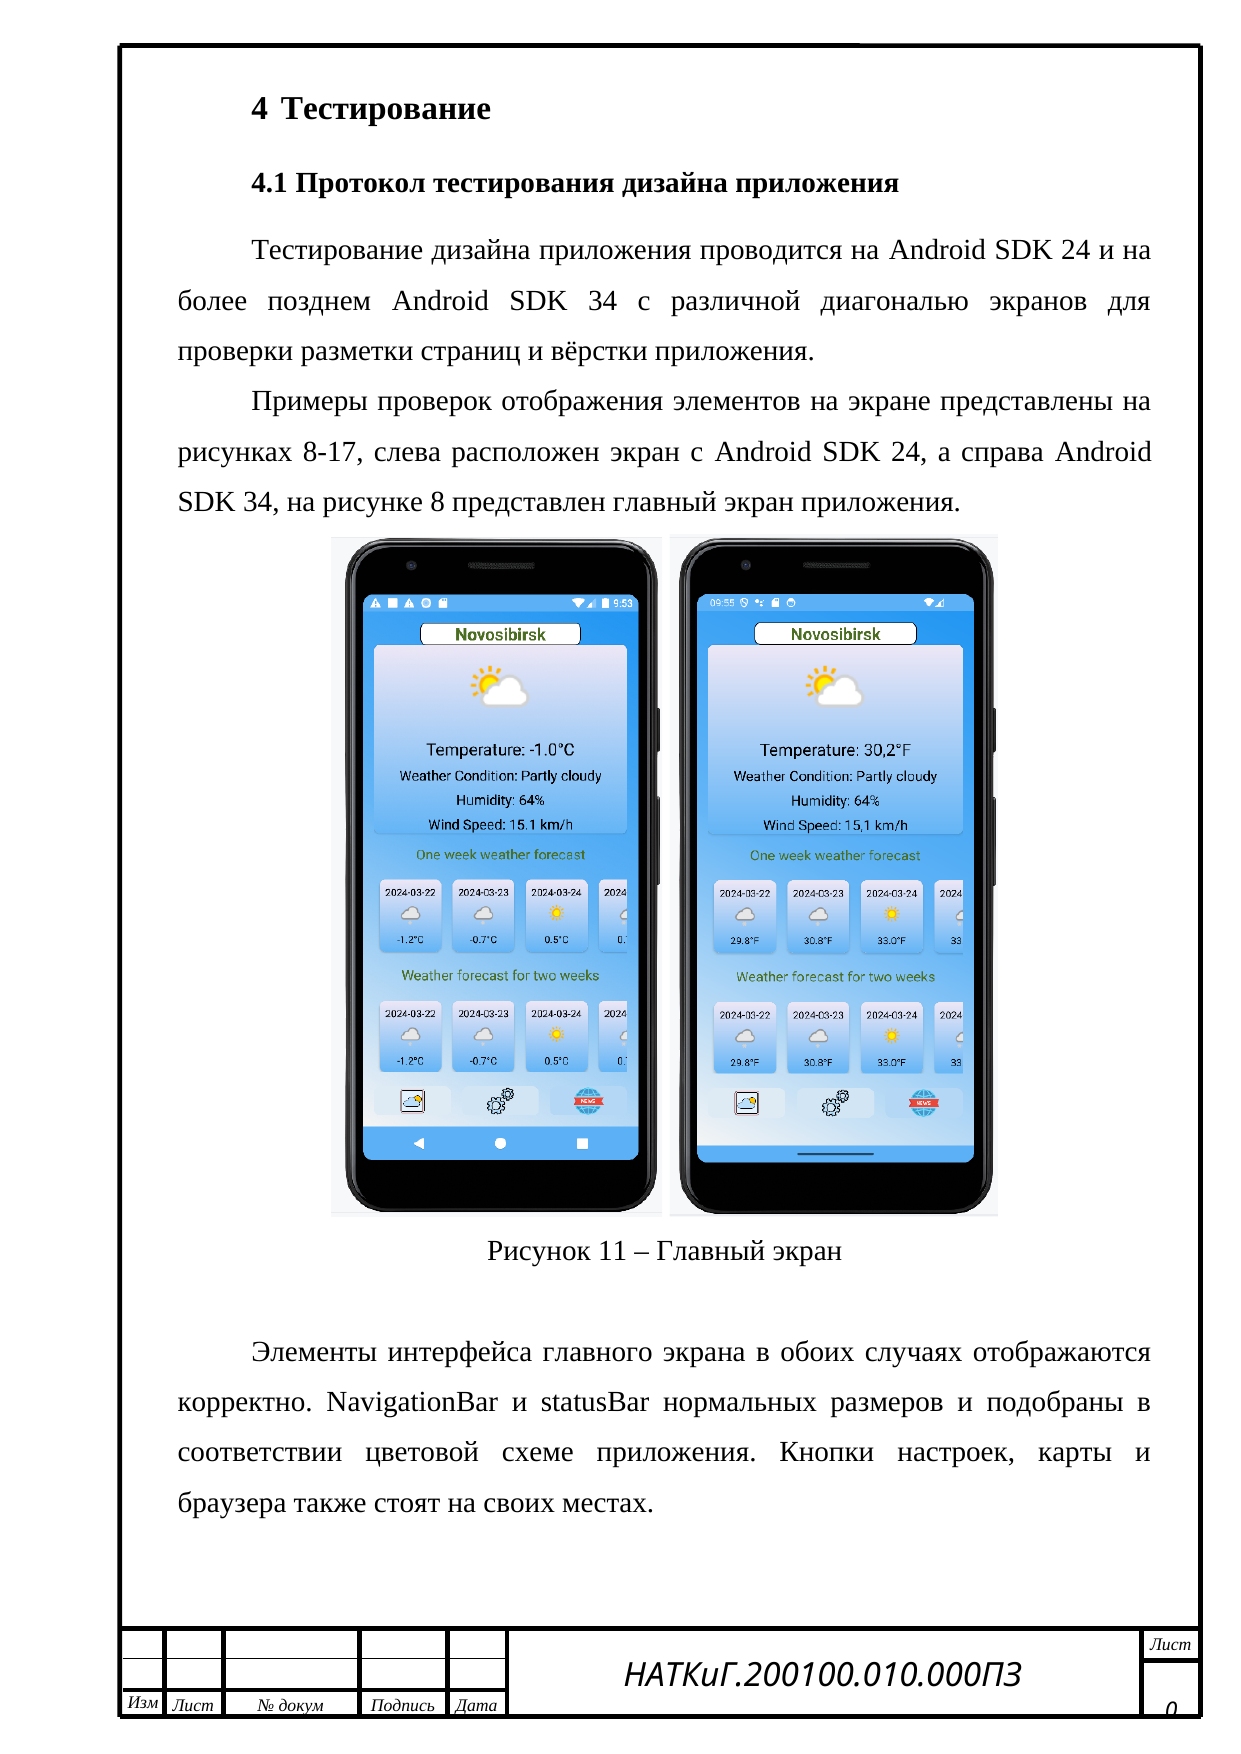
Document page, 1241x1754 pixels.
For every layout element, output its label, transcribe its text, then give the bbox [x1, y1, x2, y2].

subtitle Протокол тестирования дизайна приложения [251, 165, 1152, 199]
picture [331, 537, 663, 1217]
text Элементы интерфейса главного экрана в обоих случаях отображаются корректно. NavigationBar и statusBar нормальных размеров и подобраны в соответствии цветовой схеме приложения. Кнопки настроек, карты и браузера также стоят на своих местах. [177, 1334, 1152, 1518]
text Примеры проверок отображения элементов на экране представлены на рисунках 8-17, слева расположен экран с Android SDK 24, а справа Android SDK 34, на рисунке 8 представлен главный экран приложения. [177, 383, 1152, 517]
picture [669, 534, 998, 1217]
text Тестирование дизайна приложения проводится на Android SDK 24 и на более позднем Android SDK 34 с различной диагональю экранов для проверки разметки страниц и вёрстки приложения. [177, 232, 1152, 367]
text Рисунок 11 – Главный экран [177, 1233, 1152, 1267]
subtitle Тестирование [222, 89, 1152, 127]
